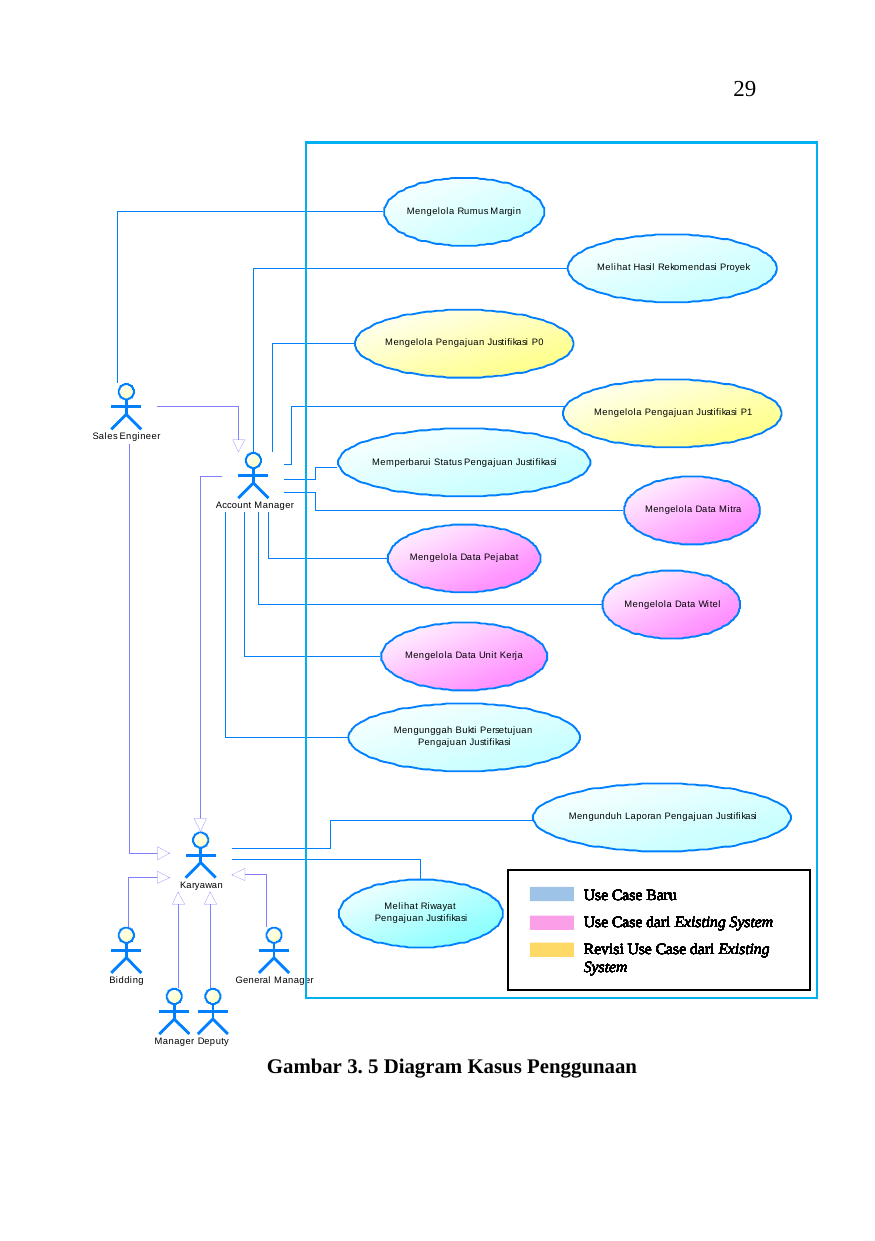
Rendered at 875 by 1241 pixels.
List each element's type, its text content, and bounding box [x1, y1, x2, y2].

text Gambar 3. 5 Diagram Kasus Penggunaan [148, 1054, 756, 1078]
